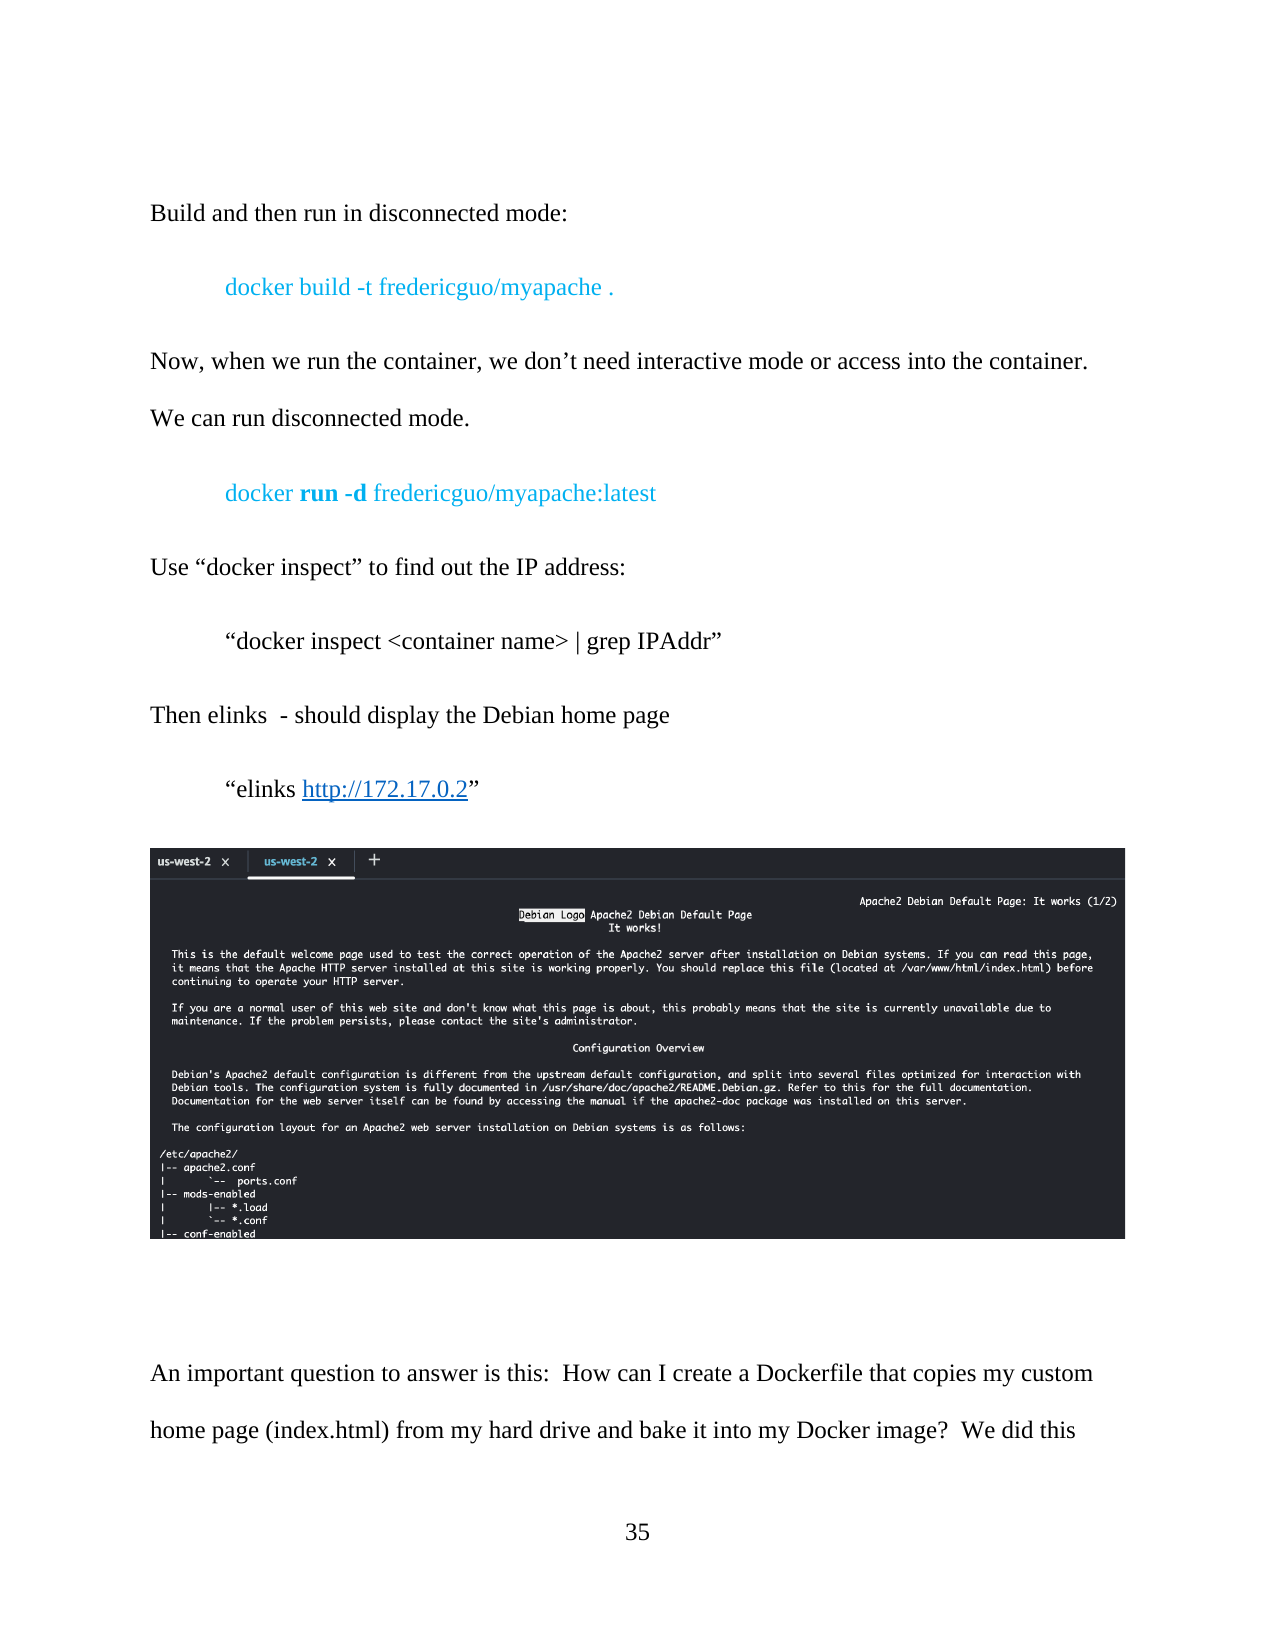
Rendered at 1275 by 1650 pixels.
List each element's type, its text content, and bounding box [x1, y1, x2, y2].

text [150, 1358, 1125, 1444]
text Then elinks - should display the Debian home page [150, 700, 1125, 729]
text docker build -t fredericguo/myapache . [150, 272, 1125, 301]
text Use “docker inspect” to find out the IP address: [150, 552, 1125, 581]
text Build and then run in disconnected mode: [150, 198, 1125, 226]
text docker run -d fredericguo/myapache:latest [150, 478, 1125, 506]
text “docker inspect <container name> | grep IPAddr” [150, 626, 1125, 655]
text “elinks http://172.17.0.2” [150, 774, 1125, 803]
picture [150, 848, 1125, 1239]
text Now, when we run the container, we don’t need interactive mode or access into the container. We can run disconnected mode. [150, 346, 1125, 432]
